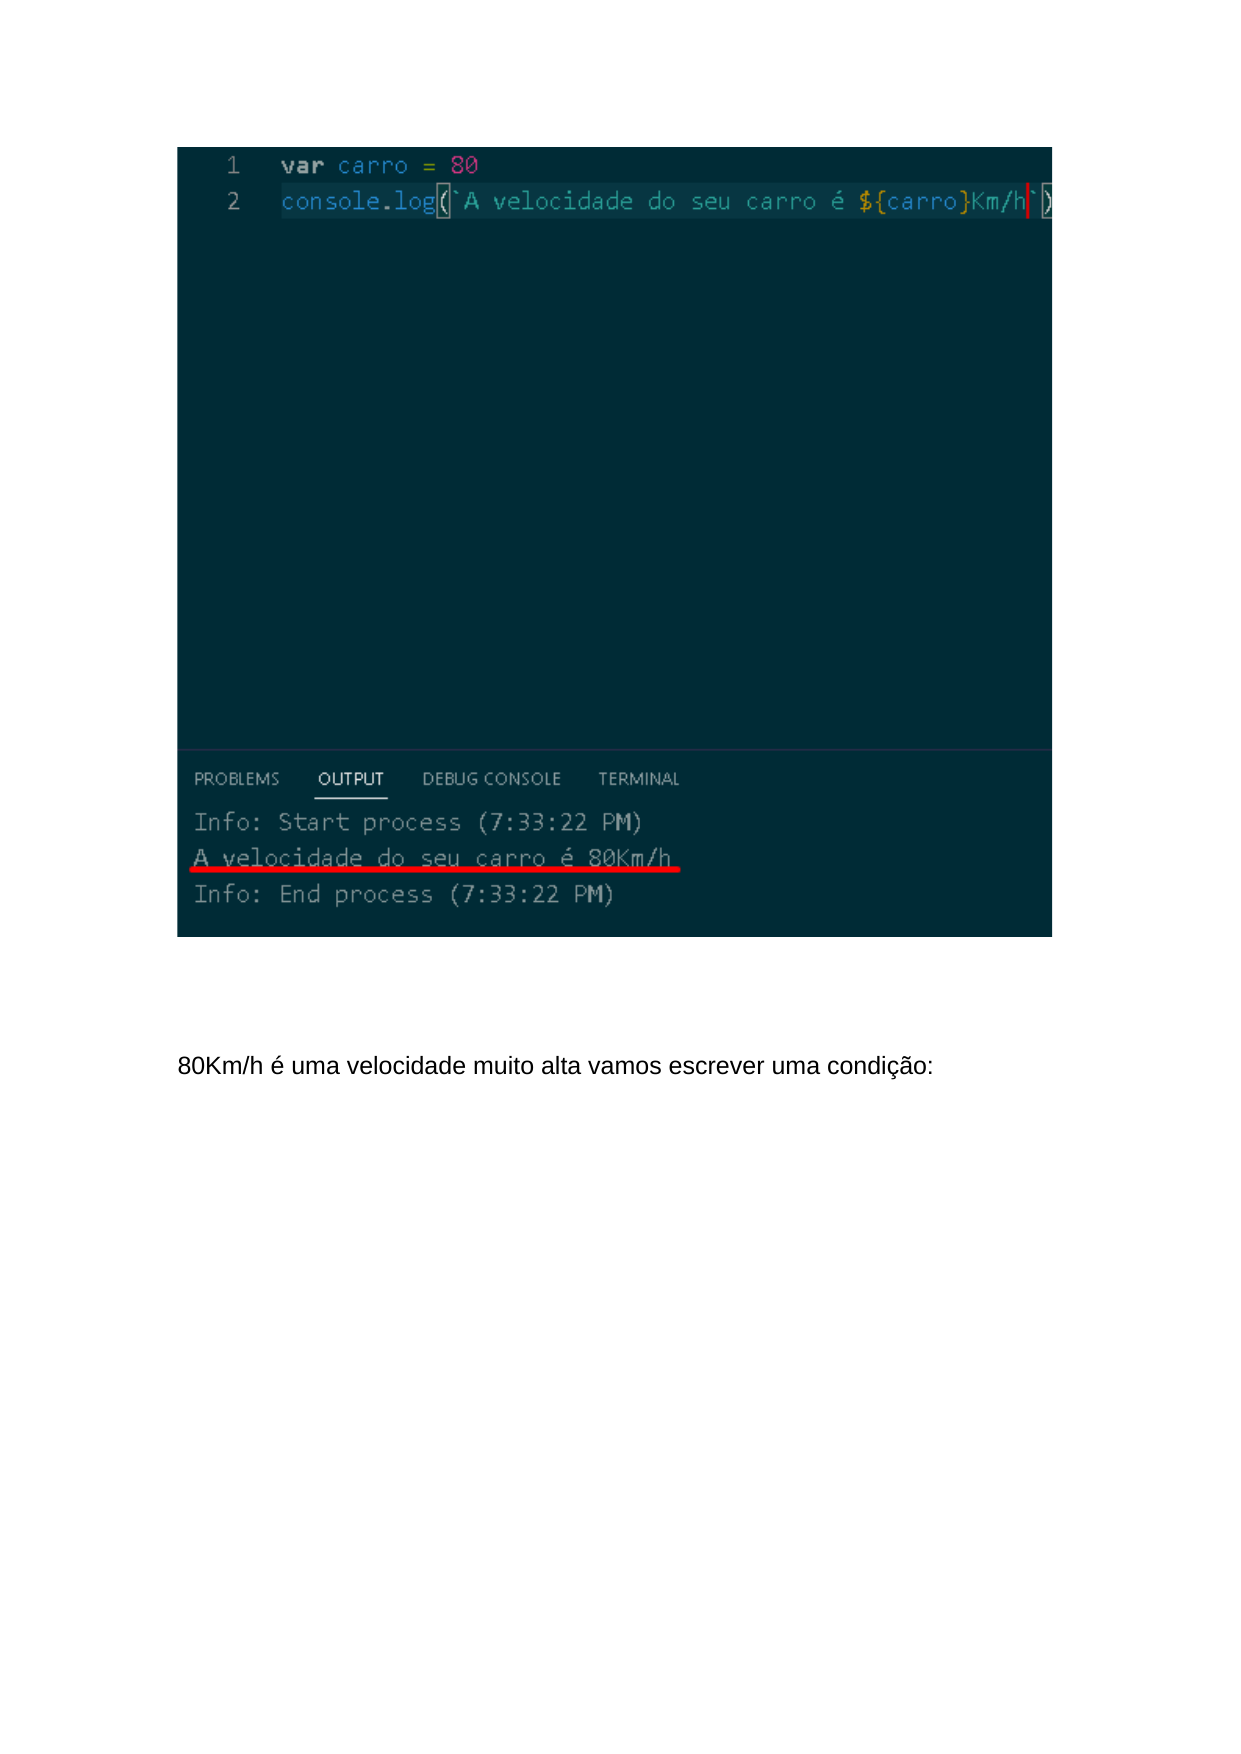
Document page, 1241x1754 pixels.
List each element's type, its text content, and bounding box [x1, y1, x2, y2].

picture [229, 192, 239, 209]
picture [230, 773, 237, 785]
picture [265, 773, 269, 784]
picture [590, 849, 600, 855]
picture [617, 813, 625, 830]
picture [324, 818, 331, 830]
picture [576, 885, 583, 902]
picture [562, 854, 572, 863]
picture [534, 885, 544, 902]
picture [421, 818, 431, 827]
picture [189, 848, 680, 872]
picture [535, 820, 542, 827]
picture [600, 773, 606, 783]
picture [550, 885, 557, 892]
picture [282, 161, 294, 173]
picture [554, 773, 559, 785]
picture [362, 773, 366, 783]
picture [506, 885, 514, 891]
picture [313, 161, 323, 173]
picture [521, 820, 528, 827]
picture [492, 813, 502, 830]
picture [310, 820, 317, 830]
picture [294, 814, 306, 828]
picture [283, 183, 1053, 218]
picture [452, 167, 463, 173]
picture [340, 890, 347, 899]
picture [452, 156, 463, 162]
picture [238, 854, 248, 863]
picture [210, 890, 217, 902]
picture [355, 773, 361, 785]
picture [576, 821, 586, 830]
picture [656, 773, 678, 785]
picture [196, 885, 206, 902]
picture [520, 813, 528, 819]
picture [604, 813, 611, 830]
picture [229, 156, 239, 173]
picture [620, 773, 625, 784]
picture [196, 773, 201, 784]
picture [351, 854, 361, 863]
picture [224, 884, 234, 902]
picture [626, 813, 630, 830]
picture [337, 891, 344, 906]
picture [337, 814, 348, 828]
picture [604, 853, 608, 863]
picture [564, 813, 571, 820]
text 80Km/h é uma velocidade muito alta vamos escrever uma condição: [177, 1051, 1063, 1080]
picture [257, 773, 261, 784]
picture [446, 773, 456, 785]
picture [196, 813, 206, 830]
picture [584, 885, 602, 902]
picture [464, 885, 474, 902]
picture [515, 773, 519, 785]
picture [609, 851, 614, 863]
picture [578, 813, 585, 820]
picture [365, 818, 375, 834]
picture [546, 773, 550, 785]
picture [534, 813, 542, 819]
picture [224, 812, 234, 830]
picture [247, 773, 253, 785]
picture [651, 773, 655, 785]
picture [631, 773, 635, 784]
picture [548, 893, 558, 902]
picture [202, 773, 212, 785]
picture [493, 892, 500, 900]
picture [492, 885, 500, 891]
picture [562, 821, 572, 830]
picture [610, 773, 616, 785]
picture [606, 884, 611, 905]
picture [280, 813, 287, 819]
picture [437, 773, 442, 785]
picture [393, 890, 403, 900]
picture [310, 884, 319, 902]
picture [373, 773, 383, 785]
picture [510, 773, 514, 785]
picture [435, 854, 445, 863]
picture [480, 812, 486, 833]
picture [452, 886, 456, 904]
picture [341, 773, 352, 784]
picture [424, 773, 431, 785]
picture [297, 161, 308, 173]
picture [352, 890, 359, 902]
picture [634, 812, 639, 833]
picture [210, 818, 217, 830]
picture [507, 892, 514, 899]
picture [282, 885, 291, 902]
